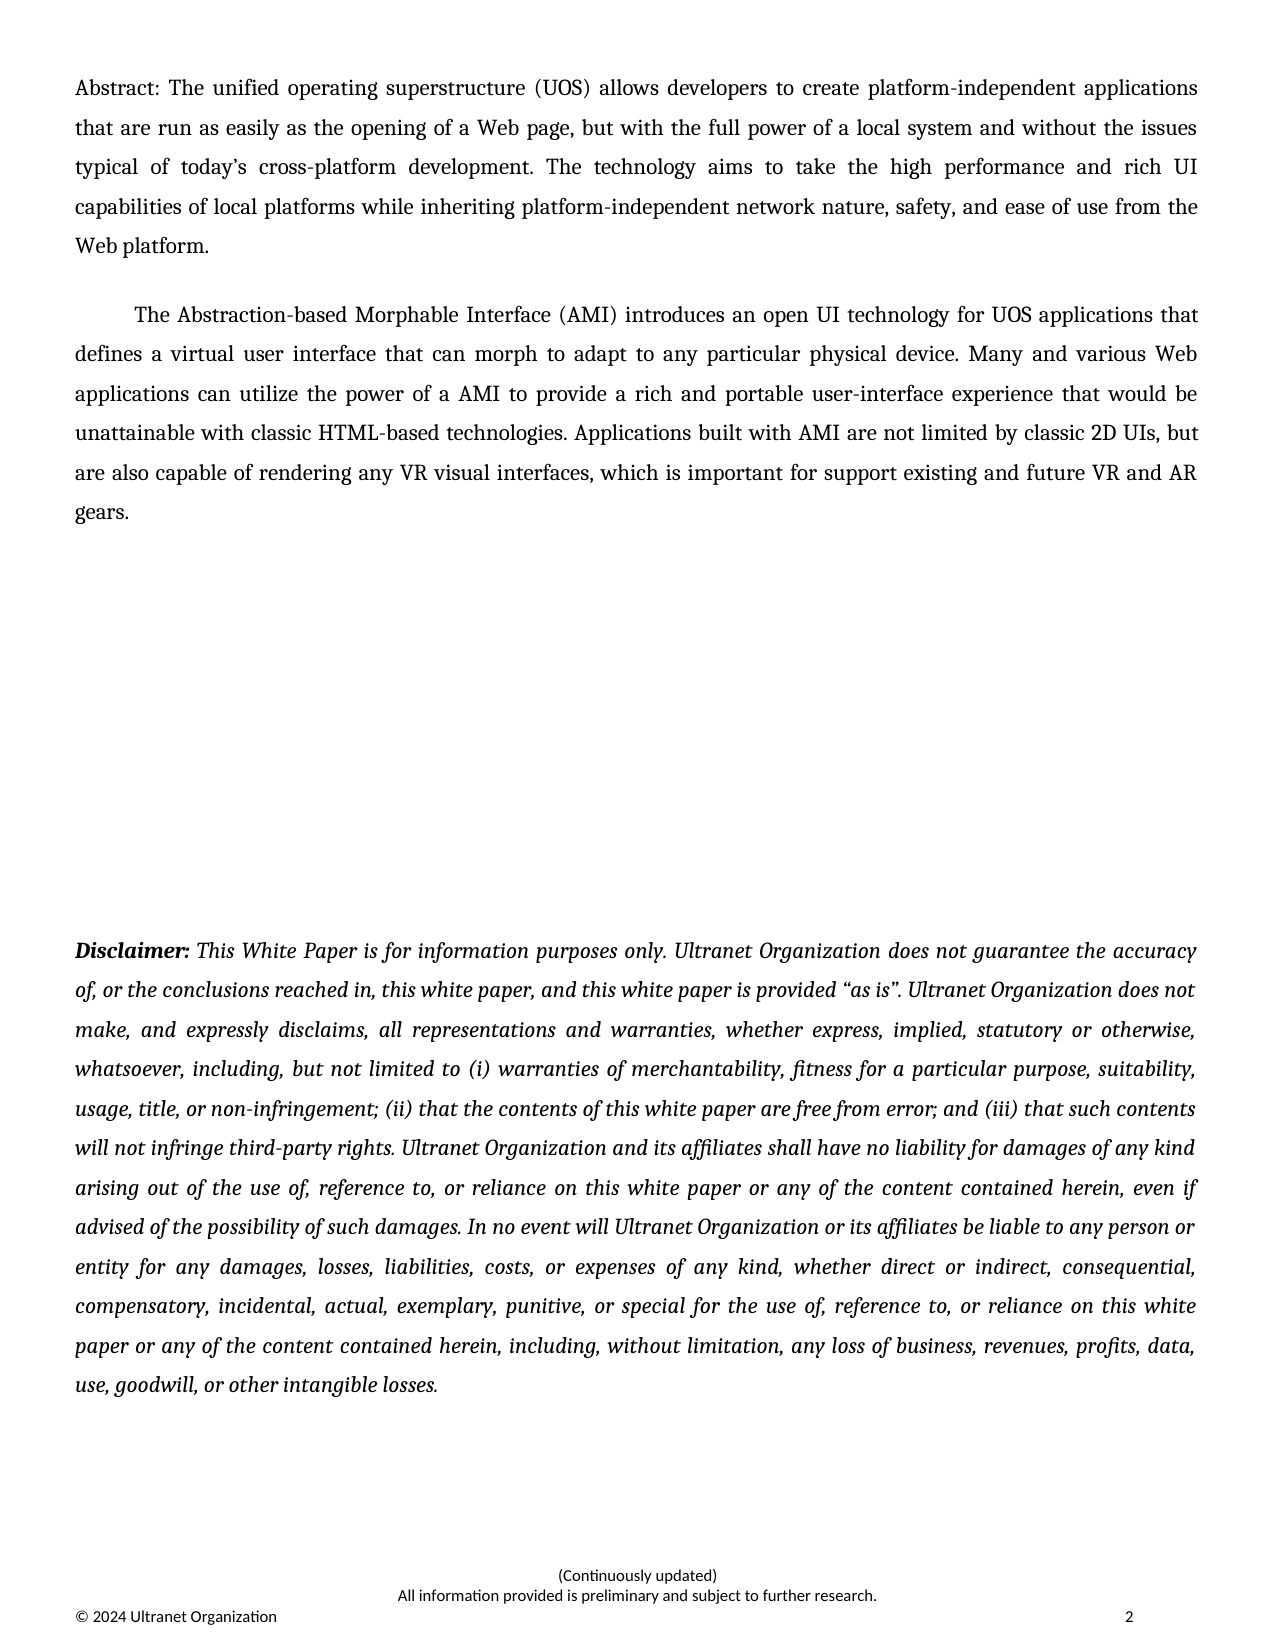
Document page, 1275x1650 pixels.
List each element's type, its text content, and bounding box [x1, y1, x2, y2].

title The Abstraction-based Morphable Interface (AMI) introduces an open UI technology for UOS applications that defines a virtual user interface that can morph to adapt to any particular physical device. Many and various Web applications can utilize the power of a AMI to provide a rich and portable user-interface experience that would be unattainable with classic HTML-based technologies. Applications built with AMI are not limited by classic 2D UIs, but are also capable of rendering any VR visual interfaces, which is important for support existing and future VR and AR gears. [75, 302, 1200, 525]
text Abstract: The unified operating superstructure (UOS) allows developers to create platform-independent applications that are run as easily as the opening of a Web page, but with the full power of a local system and without the issues typical of today’s cross-platform development. The technology aims to take the high performance and rich UI capabilities of local platforms while inheriting platform-independent network nature, safety, and ease of use from the Web platform. [75, 75, 1200, 259]
text Disclaimer: This White Paper is for information purposes only. Ultranet Organization does not guarantee the accuracy of, or the conclusions reached in, this white paper, and this white paper is provided “as is”. Ultranet Organization does not make, and expressly disclaims, all representations and warranties, whether express, implied, statutory or otherwise, whatsoever, including, but not limited to (i) warranties of merchantability, fitness for a particular purpose, suitability, usage, title, or non-infringement; (ii) that the contents of this white paper are free from error; and (iii) that such contents will not infringe third-party rights. Ultranet Organization and its affiliates shall have no liability for damages of any kind arising out of the use of, reference to, or reliance on this white paper or any of the content contained herein, even if advised of the possibility of such damages. In no event will Ultranet Organization or its affiliates be liable to any person or entity for any damages, losses, liabilities, costs, or expenses of any kind, whether direct or indirect, consequential, compensatory, incidental, actual, exemplary, punitive, or special for the use of, reference to, or reliance on this white paper or any of the content contained herein, including, without limitation, any loss of business, revenues, profits, data, use, goodwill, or other intangible losses. [75, 938, 1200, 1398]
